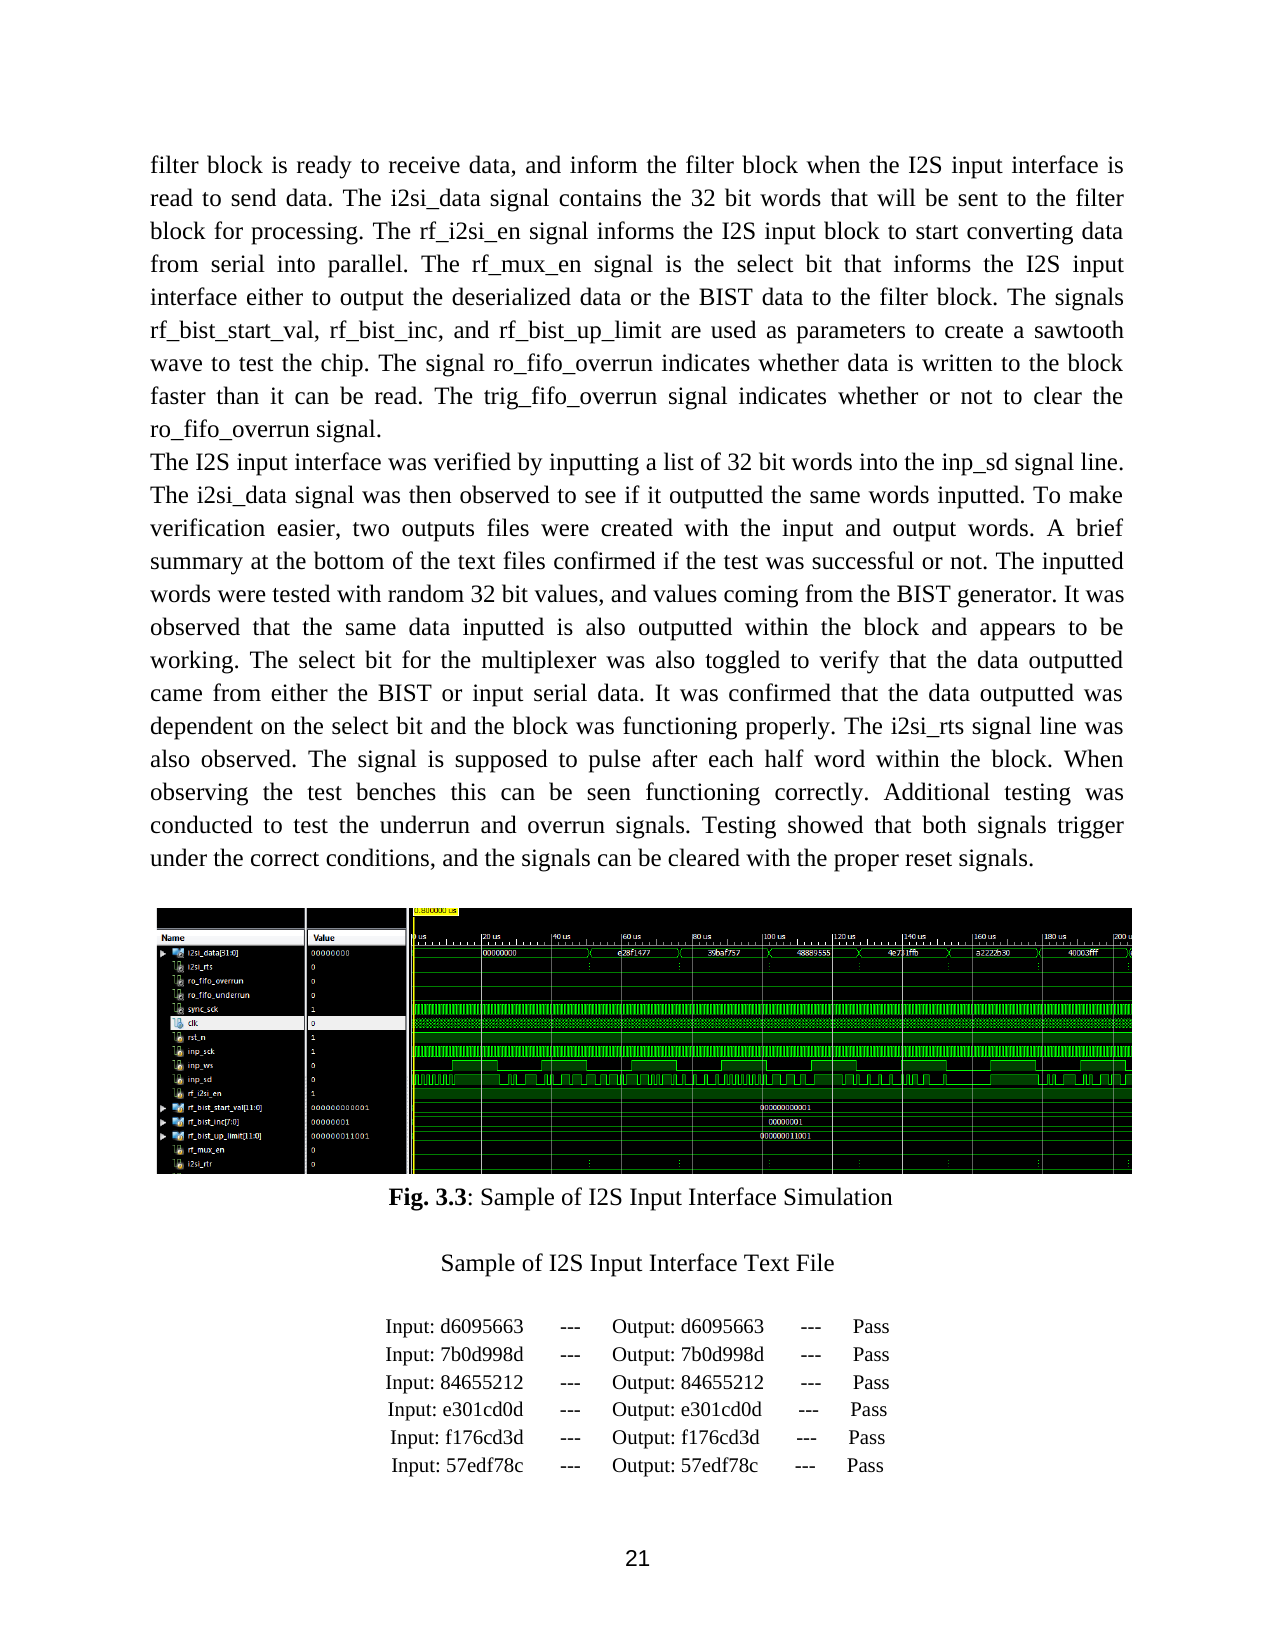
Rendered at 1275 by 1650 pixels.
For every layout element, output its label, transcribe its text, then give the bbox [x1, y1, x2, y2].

text Input: d6095663 --- Output: d6095663 --- Pass [150, 1314, 1125, 1338]
picture [156, 908, 1132, 1174]
text Input: 57edf78c --- Output: 57edf78c --- Pass [150, 1452, 1125, 1477]
text The I2S input interface was verified by inputting a list of 32 bit words into the inp_sd signal line. The i2si_data signal was then observed to see if it outputted the same words inputted. To make verification easier, two outputs files were created with the input and output words. A brief summary at the bottom of the text files confirmed if the test was successful or not. The inputted words were tested with random 32 bit values, and values coming from the BIST generator. It was observed that the same data inputted is also outputted within the block and appears to be working. The select bit for the multiplexer was also toggled to verify that the data outputted came from either the BIST or input serial data. It was confirmed that the data outputted was dependent on the select bit and the block was functioning properly. The i2si_rts signal line was also observed. The signal is supposed to pulse after each half word within the block. When observing the test benches this can be seen functioning correctly. Additional testing was conducted to test the underrun and overrun signals. Testing showed that both signals trigger under the correct conditions, and the signals can be cleared with the proper reset signals. [150, 447, 1125, 872]
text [150, 150, 1125, 443]
text Input: 84655212 --- Output: 84655212 --- Pass [150, 1370, 1125, 1394]
text Sample of I2S Input Interface Text File [150, 1248, 1125, 1277]
text Input: f176cd3d --- Output: f176cd3d --- Pass [150, 1425, 1125, 1449]
text Input: 7b0d998d --- Output: 7b0d998d --- Pass [150, 1342, 1125, 1366]
text Input: e301cd0d --- Output: e301cd0d --- Pass [150, 1397, 1125, 1421]
